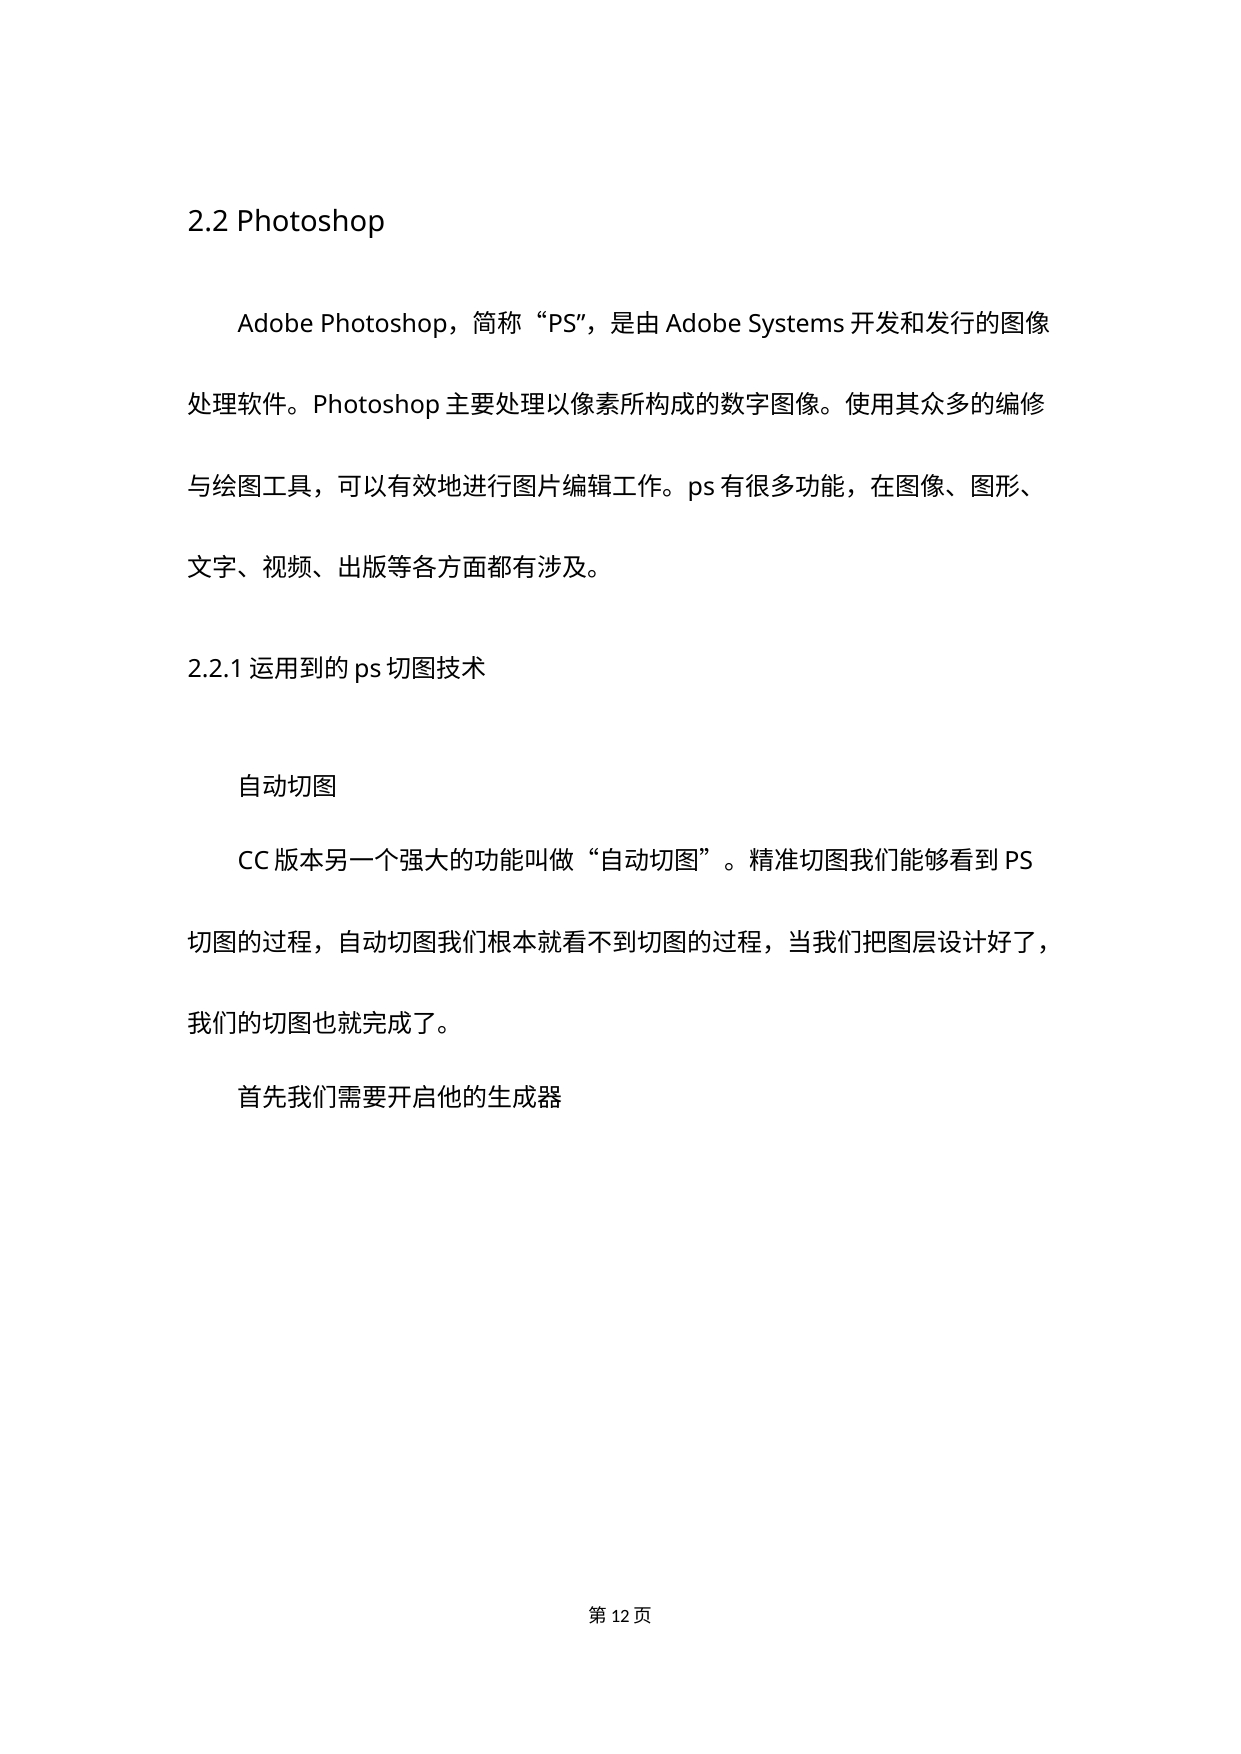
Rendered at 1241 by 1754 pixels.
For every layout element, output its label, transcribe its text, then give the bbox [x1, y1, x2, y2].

text Adobe Photoshop，简称“PS”，是由Adobe Systems开发和发行的图像处理软件。Photoshop主要处理以像素所构成的数字图像。使用其众多的编修与绘图工具，可以有效地进行图片编辑工作。ps有很多功能，在图像、图形、文字、视频、出版等各方面都有涉及。 [187, 289, 1053, 598]
text 首先我们需要开启他的生成器 [187, 1063, 1053, 1128]
text 自动切图 [237, 752, 1053, 817]
subtitle 2.2.1运用到的ps切图技术 [187, 634, 1053, 699]
subtitle 2.2 Photoshop [187, 187, 1053, 252]
text CC版本另一个强大的功能叫做“自动切图”。精准切图我们能够看到PS切图的过程，自动切图我们根本就看不到切图的过程，当我们把图层设计好了，我们的切图也就完成了。 [187, 826, 1053, 1054]
